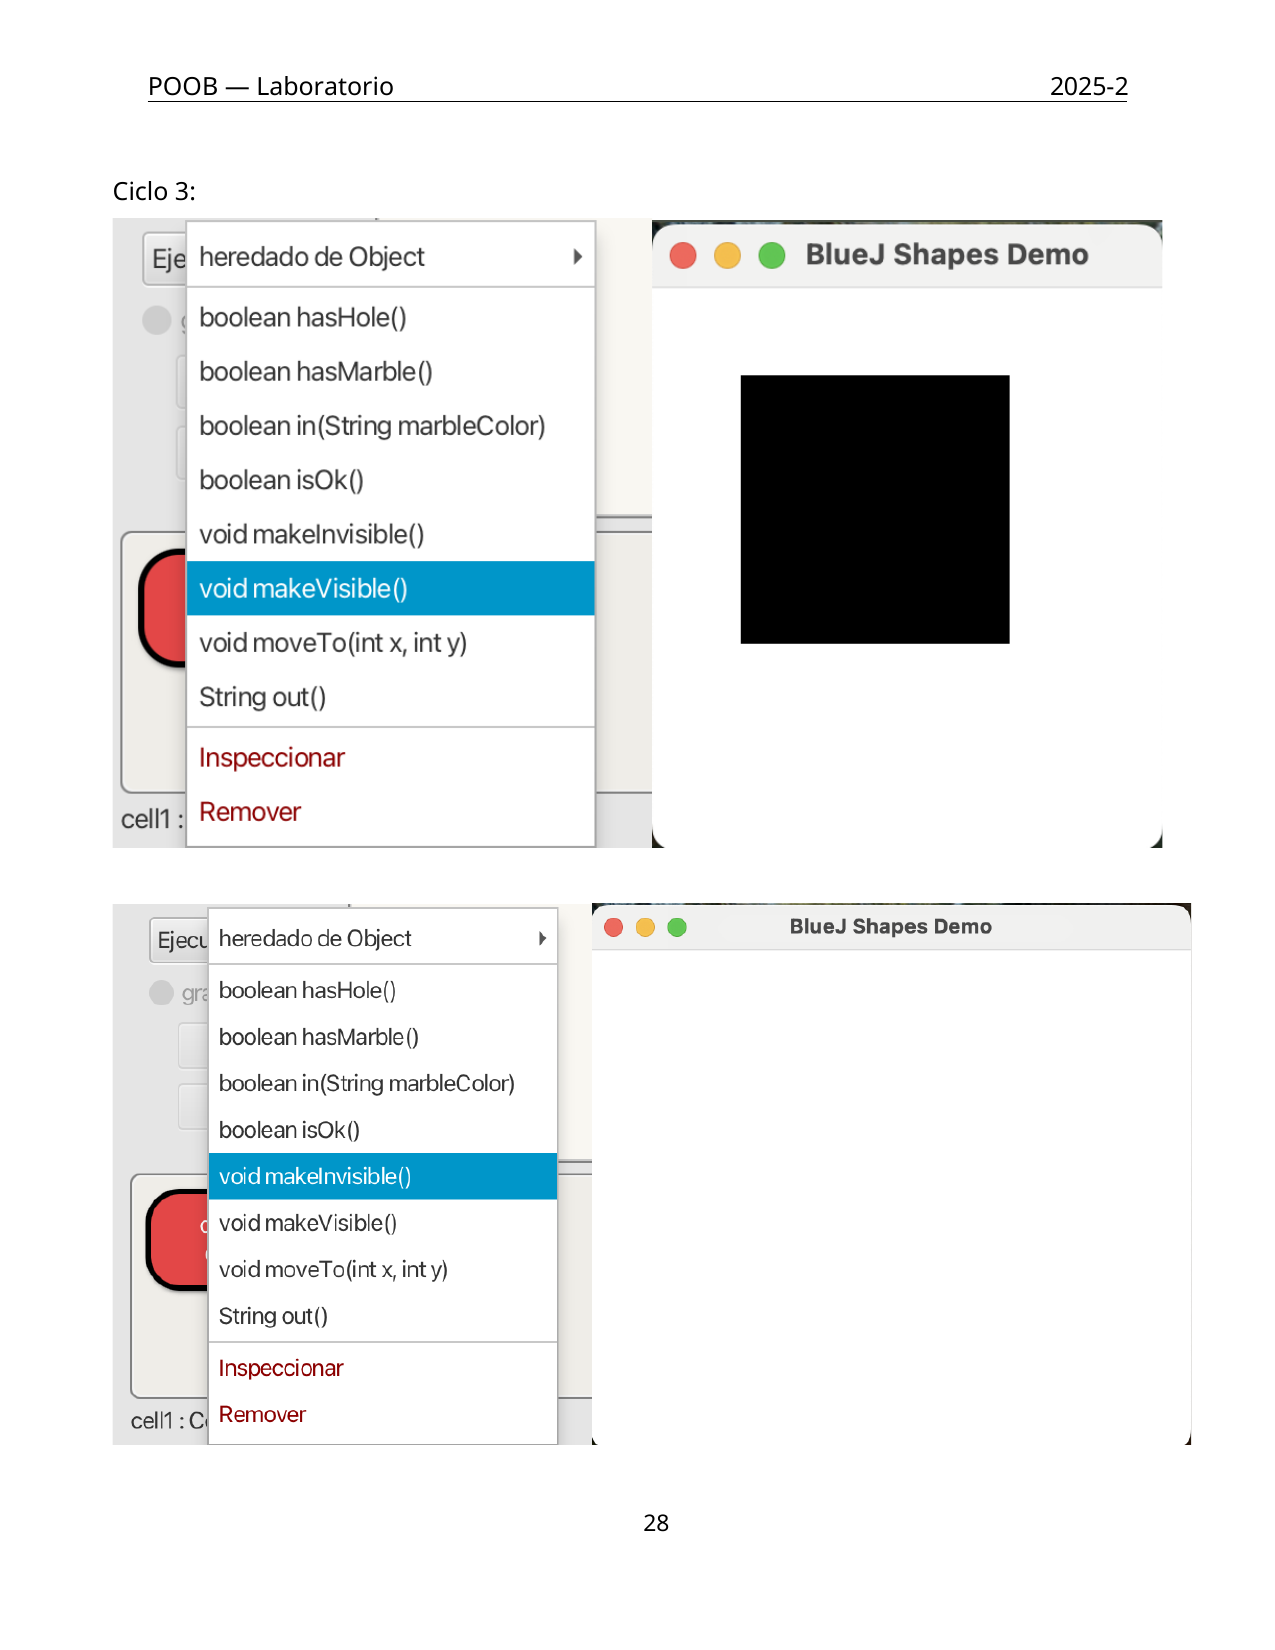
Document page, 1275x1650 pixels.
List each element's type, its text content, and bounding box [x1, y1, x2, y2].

picture [112, 903, 1192, 1445]
picture [112, 218, 1163, 848]
text Ciclo 3: [112, 174, 1200, 208]
